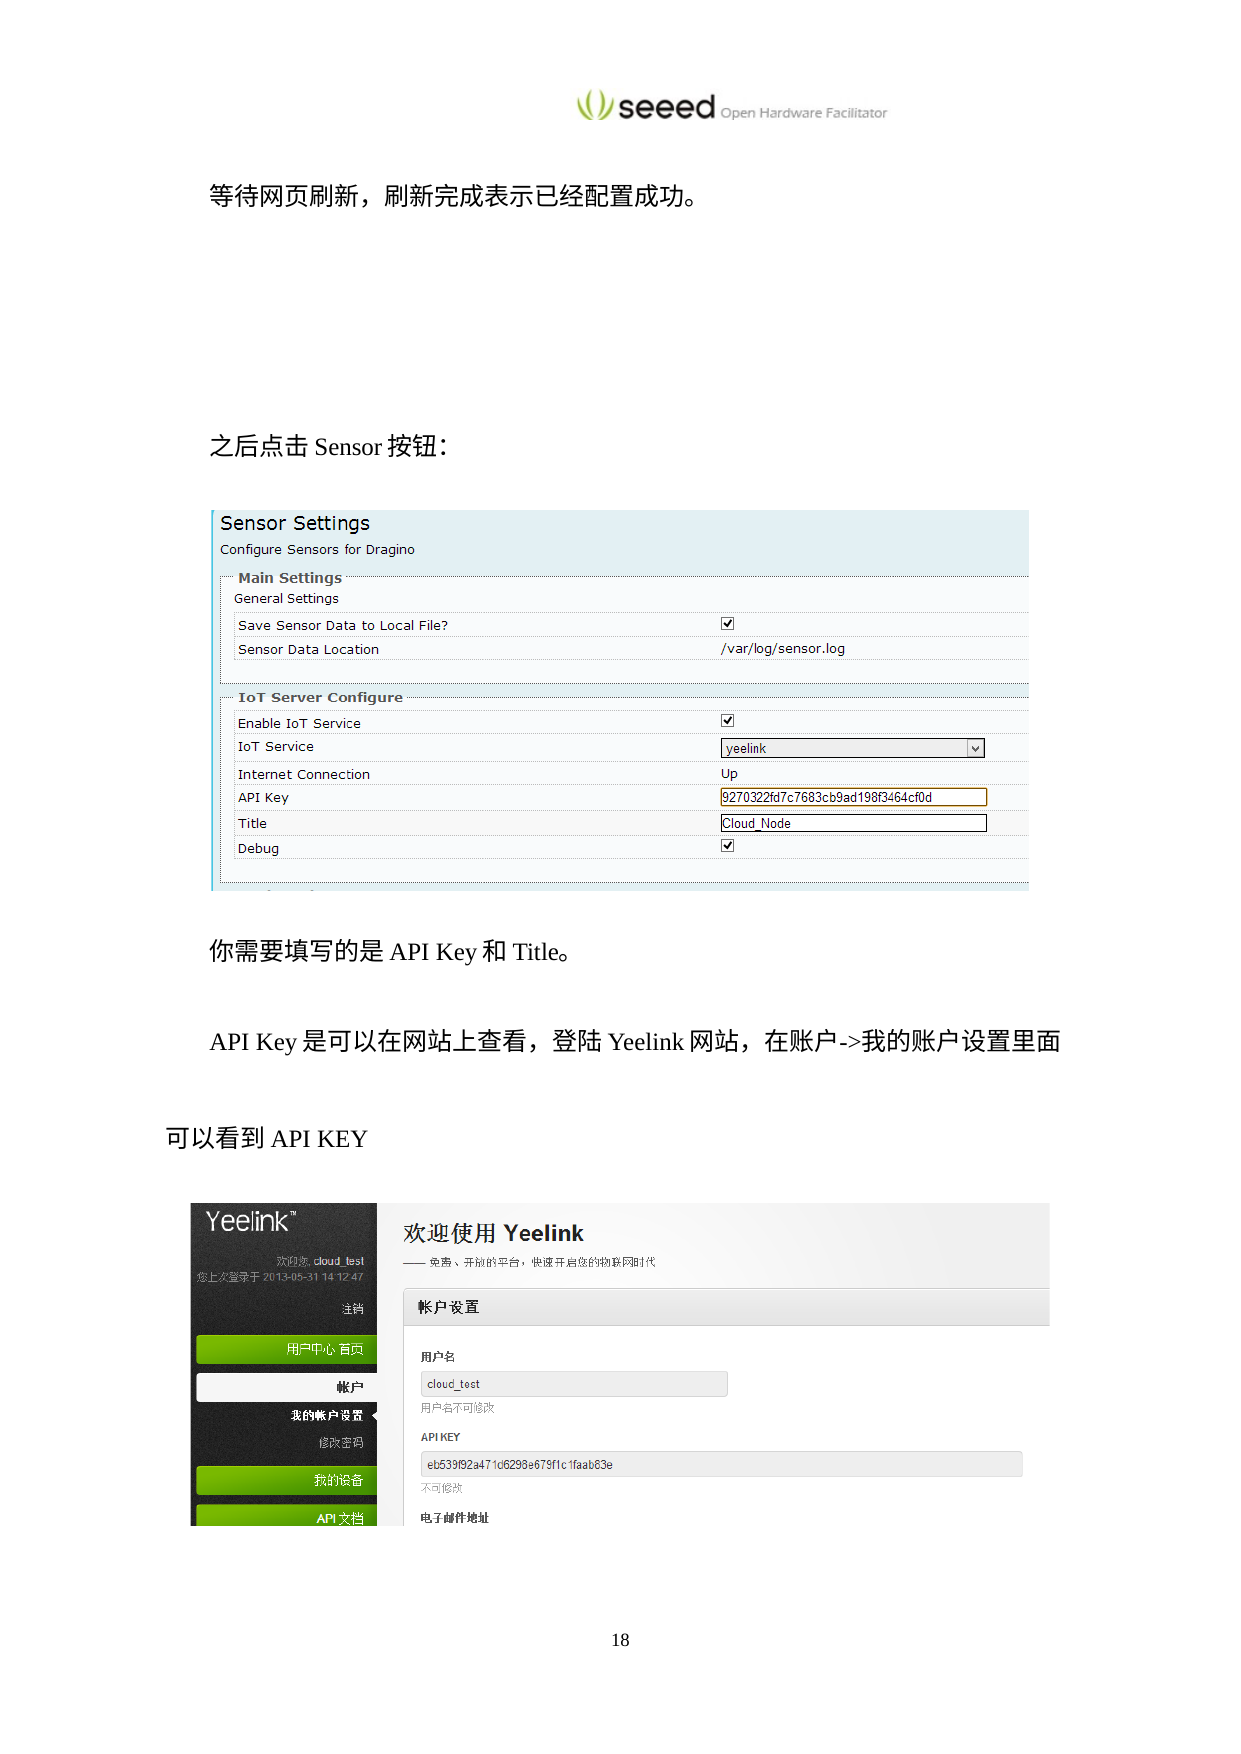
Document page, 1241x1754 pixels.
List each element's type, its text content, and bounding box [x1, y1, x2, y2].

picture [190, 1203, 1050, 1526]
text 你需要填写的是API Key和Title。 [165, 917, 1075, 982]
text 之后点击Sensor按钮： [165, 412, 1075, 477]
text 等待网页刷新，刷新完成表示已经配置成功。 [165, 162, 1075, 227]
text API Key是可以在网站上查看，登陆Yeelink网站，在账户->我的账户设置里面可以看到API KEY [165, 1007, 1075, 1169]
picture [211, 510, 1029, 891]
picture [569, 88, 891, 120]
